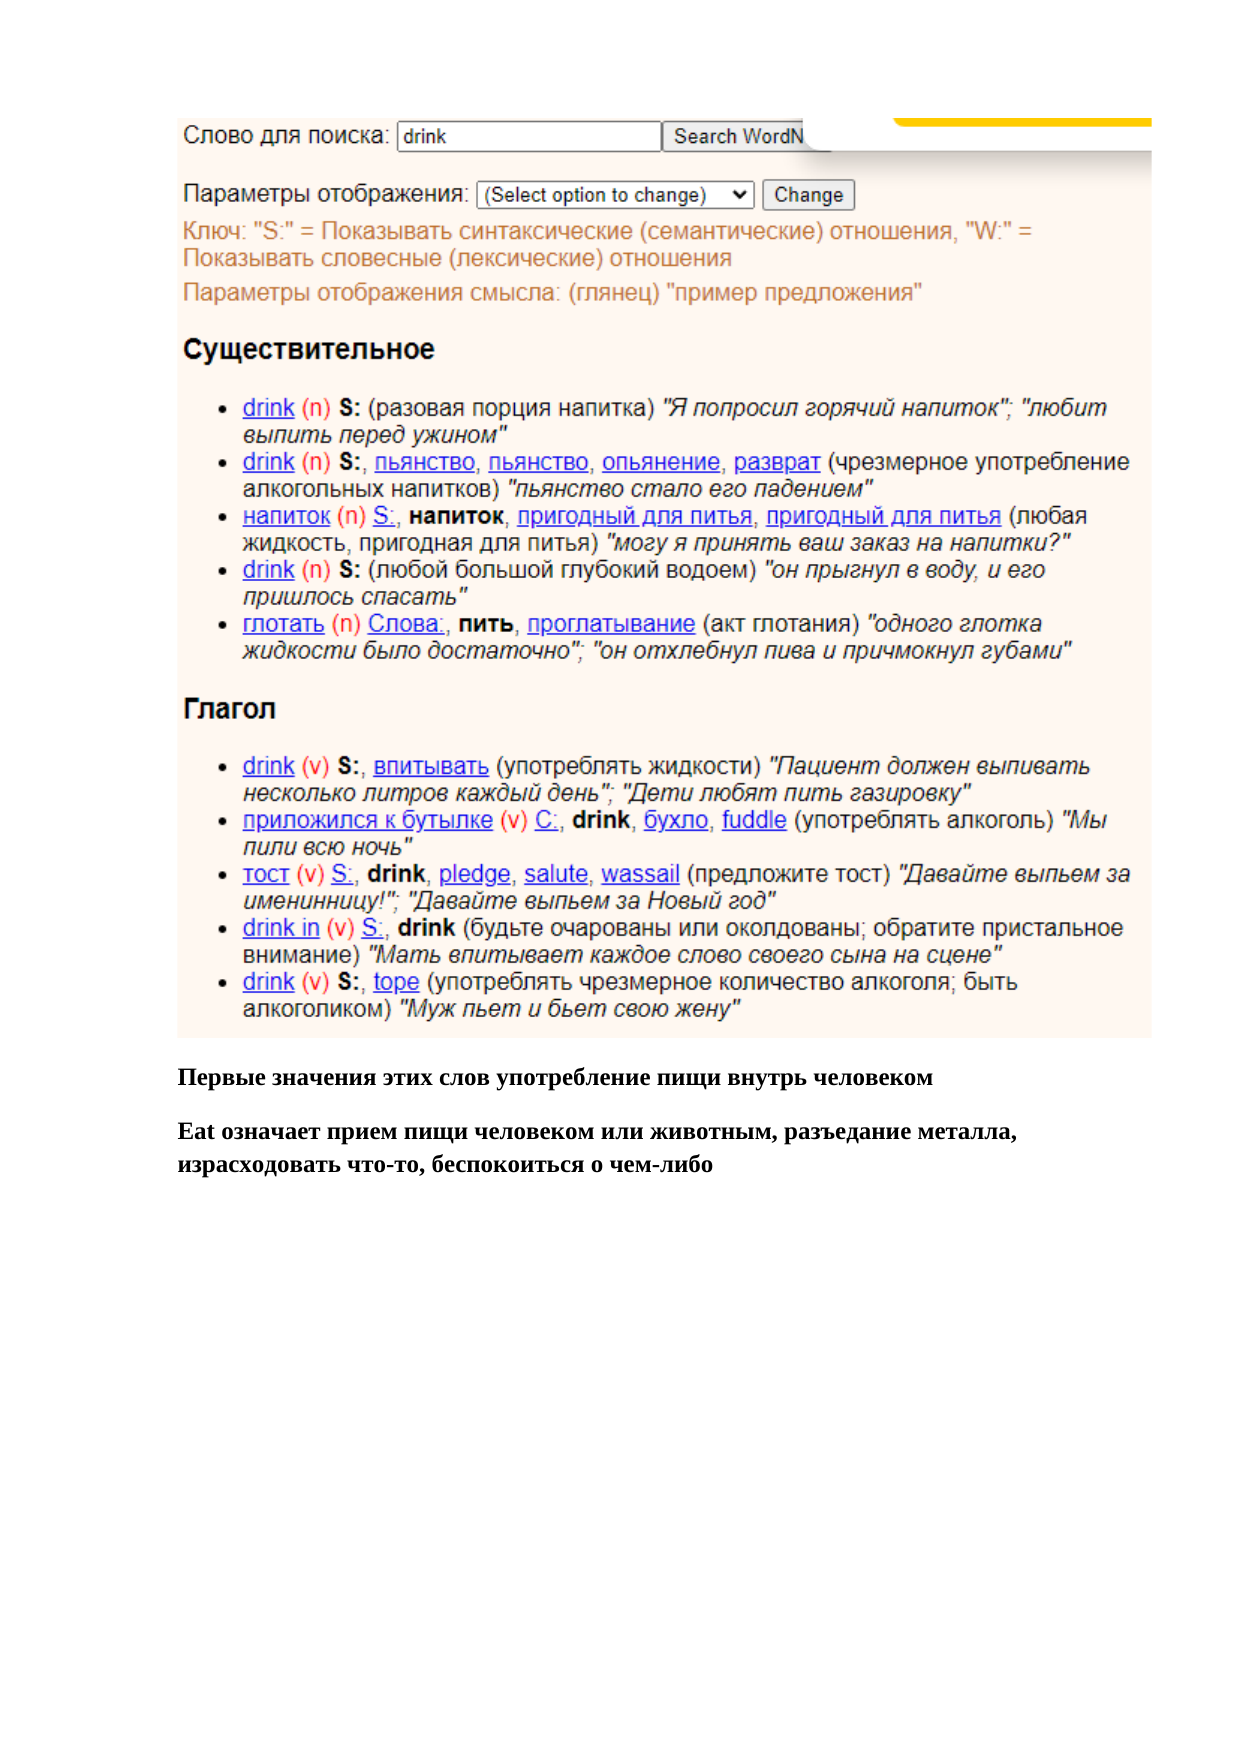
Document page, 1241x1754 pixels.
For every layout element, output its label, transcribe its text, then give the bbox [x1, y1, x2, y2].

picture [177, 118, 1152, 1038]
text Eat означает прием пищи человеком или животным, разъедание металла, израсходовать что-то, беспокоиться о чем-либо [177, 1116, 1152, 1178]
text Первые значения этих слов употребление пищи внутрь человеком [177, 1062, 1152, 1091]
